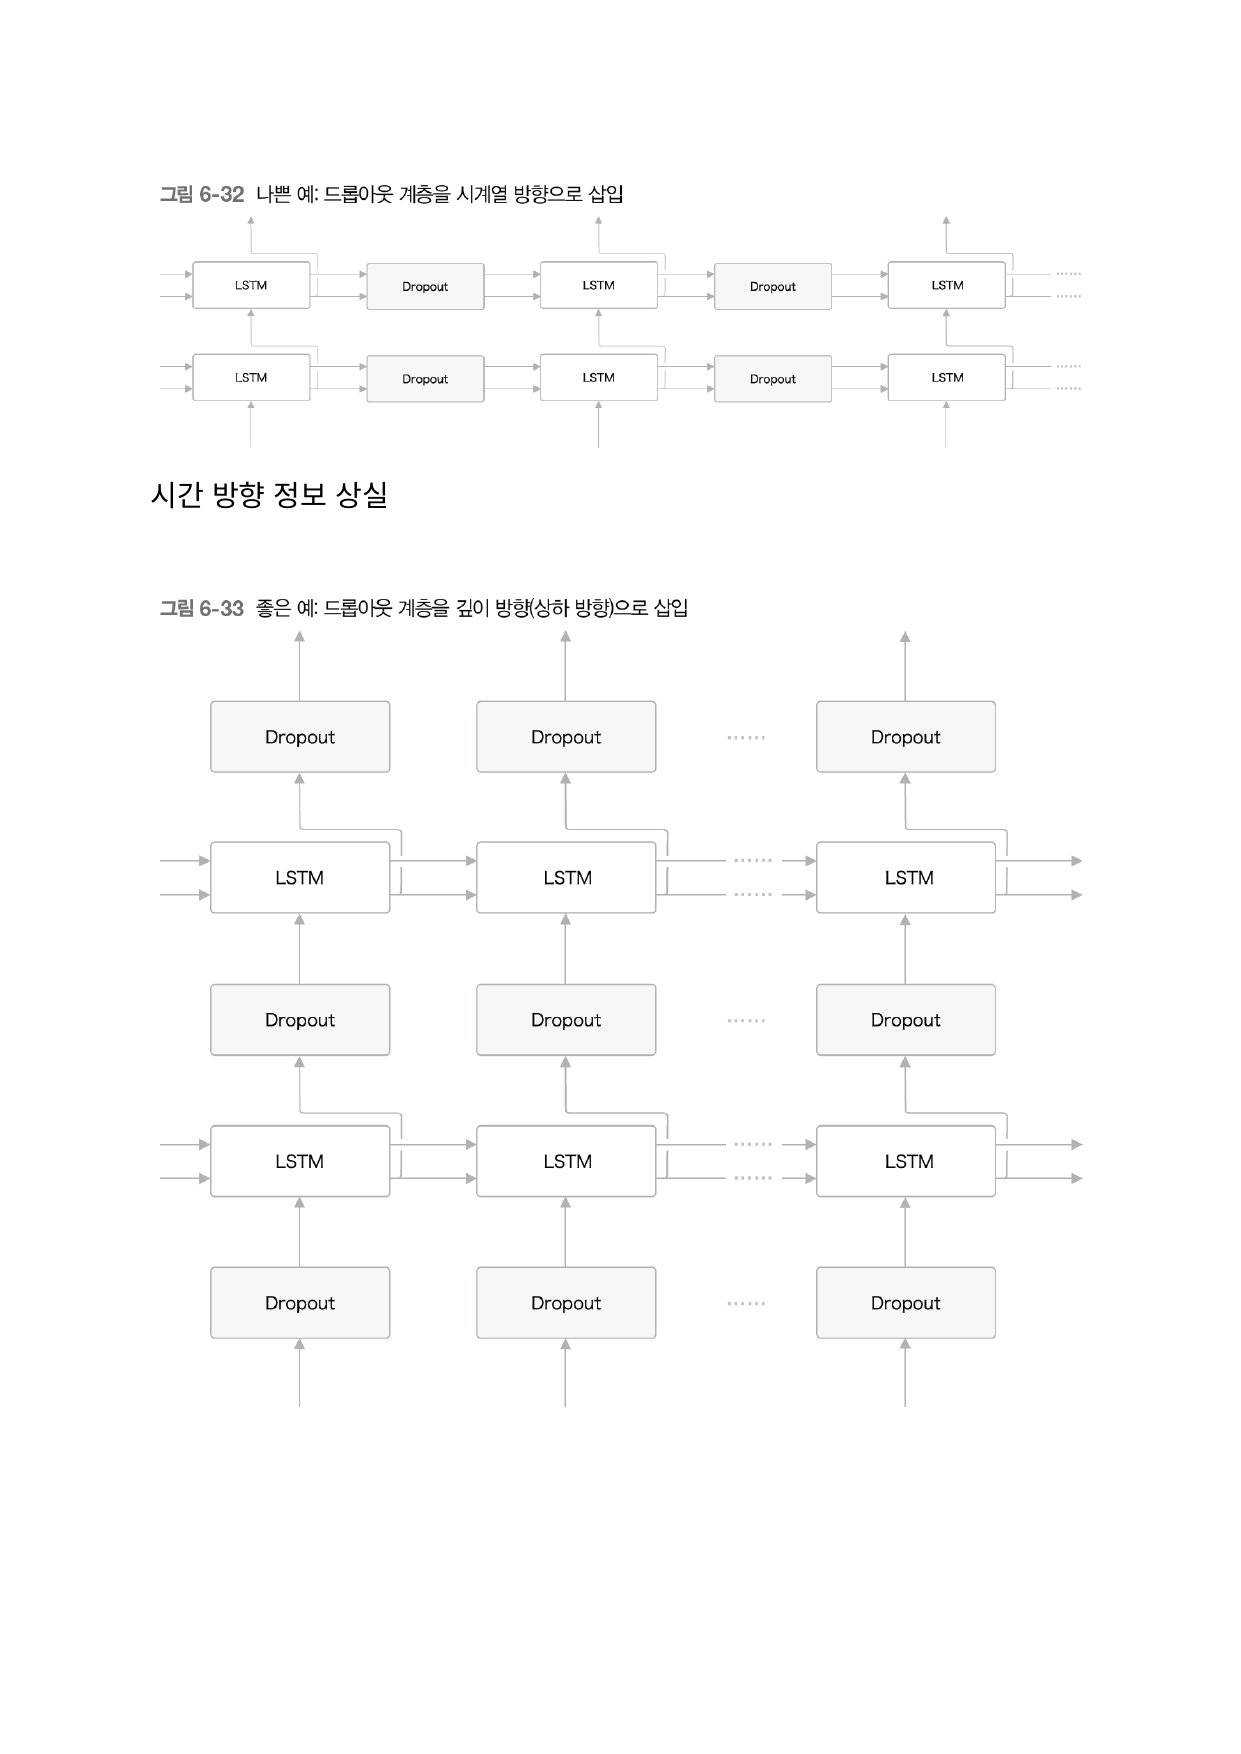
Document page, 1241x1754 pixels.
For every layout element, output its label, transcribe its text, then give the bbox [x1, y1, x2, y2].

picture [150, 593, 1090, 1416]
picture [150, 177, 1090, 454]
text 시간 방향 정보 상실 [150, 472, 1090, 514]
